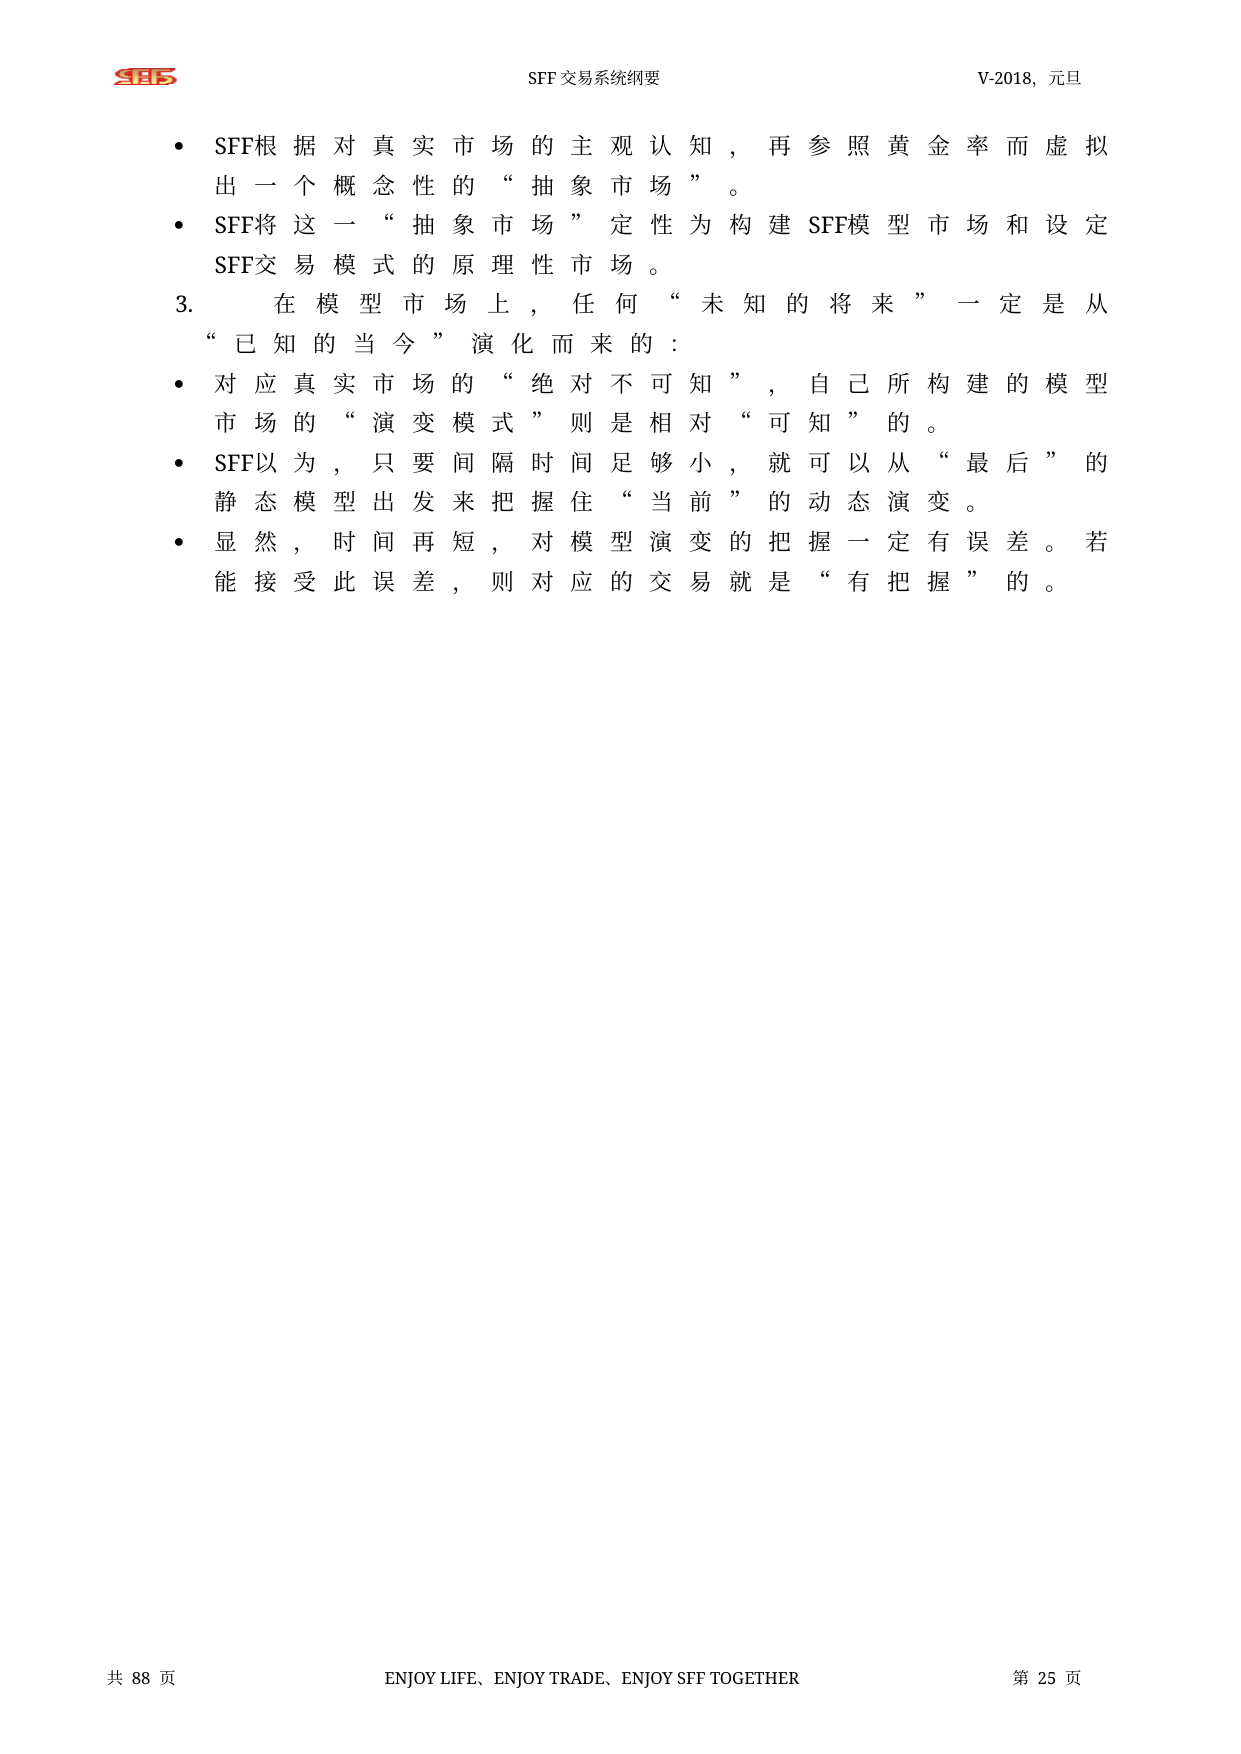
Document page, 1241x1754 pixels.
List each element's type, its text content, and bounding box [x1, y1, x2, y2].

list SFF将这一“抽象市场”定性为构建SFF模型市场和设定SFF交易模式的原理性市场。 [174, 204, 1125, 283]
list 显然，时间再短，对模型演变的把握一定有误差。若能接受此误差，则对应的交易就是“有把握”的。 [174, 521, 1125, 600]
list 在模型市场上，任何“未知的将来”一定是从“已知的当今”演化而来的： [160, 283, 1125, 362]
list SFF根据对真实市场的主观认知，再参照黄金率而虚拟出一个概念性的“抽象市场”。 [174, 125, 1125, 204]
list SFF以为，只要间隔时间足够小，就可以从“最后”的静态模型出发来把握住“当前”的动态演变。 [174, 442, 1125, 521]
list 对应真实市场的“绝对不可知”，自己所构建的模型市场的“演变模式”则是相对“可知”的。 [174, 362, 1125, 442]
picture [106, 68, 188, 85]
